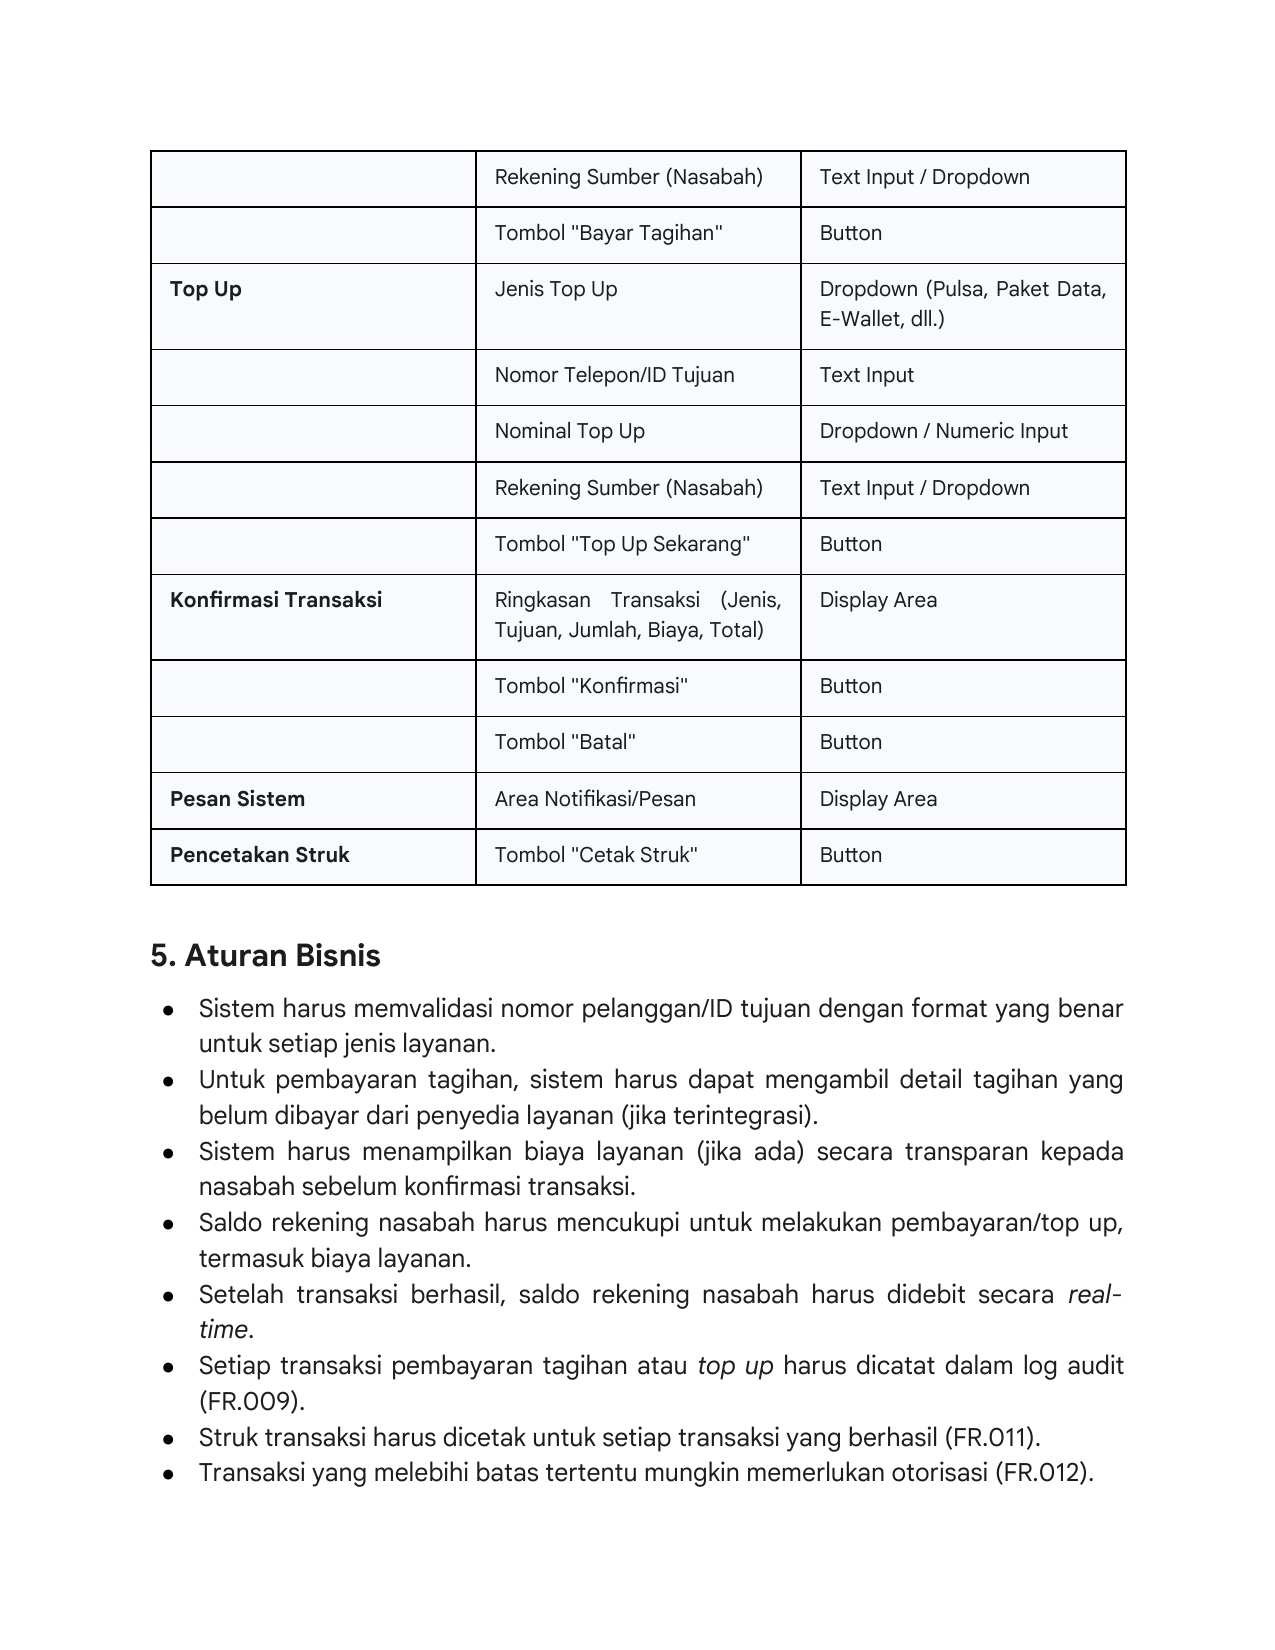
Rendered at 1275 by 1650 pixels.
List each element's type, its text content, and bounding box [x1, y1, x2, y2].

table_cell Tombol "Bayar Tagihan" [477, 208, 800, 262]
table_cell Top Up [152, 264, 475, 348]
table_cell Text Input / Dropdown [802, 152, 1125, 206]
list Untuk pembayaran tagihan, sistem harus dapat mengambil detail tagihan yang belum dibayar dari penyedia layanan (jika terintegrasi). [161, 1064, 1125, 1132]
table_cell Rekening Sumber (Nasabah) [477, 463, 800, 517]
table_cell [152, 519, 475, 573]
list Struk transaksi harus dicetak untuk setiap transaksi yang berhasil (FR.011). [161, 1422, 1125, 1453]
table_cell Dropdown / Numeric Input [802, 406, 1125, 461]
table_cell Tombol "Konfirmasi" [477, 661, 800, 716]
table_cell Tombol "Batal" [477, 717, 800, 772]
table_cell Button [802, 717, 1125, 772]
table_cell Display Area [802, 575, 1125, 659]
table_cell [152, 152, 475, 206]
table_cell Button [802, 830, 1125, 884]
subtitle 5. Aturan Bisnis [150, 936, 1125, 975]
table_cell [152, 208, 475, 262]
table_cell Display Area [802, 773, 1125, 828]
table_cell [152, 717, 475, 772]
list Sistem harus menampilkan biaya layanan (jika ada) secara transparan kepada nasabah sebelum konfirmasi transaksi. [161, 1136, 1125, 1203]
table_cell Area Notifikasi/Pesan [477, 773, 800, 828]
table_cell Pencetakan Struk [152, 830, 475, 884]
list Saldo rekening nasabah harus mencukupi untuk melakukan pembayaran/top up, termasuk biaya layanan. [161, 1207, 1125, 1274]
table_cell Dropdown (Pulsa, Paket Data, E-Wallet, dll.) [802, 264, 1125, 348]
list Transaksi yang melebihi batas tertentu mungkin memerlukan otorisasi (FR.012). [161, 1457, 1125, 1489]
table_cell Text Input / Dropdown [802, 463, 1125, 517]
table_cell Nomor Telepon/ID Tujuan [477, 350, 800, 405]
table_cell [152, 350, 475, 405]
list Setelah transaksi berhasil, saldo rekening nasabah harus didebit secara real-time. [161, 1279, 1125, 1346]
table_cell Konfirmasi Transaksi [152, 575, 475, 659]
table_cell [152, 661, 475, 716]
table_cell Tombol "Top Up Sekarang" [477, 519, 800, 573]
table_cell Button [802, 661, 1125, 716]
table_cell Pesan Sistem [152, 773, 475, 828]
table_cell Ringkasan Transaksi (Jenis, Tujuan, Jumlah, Biaya, Total) [477, 575, 800, 659]
table_cell [152, 463, 475, 517]
table_cell Jenis Top Up [477, 264, 800, 348]
table_cell Nominal Top Up [477, 406, 800, 461]
table_cell Rekening Sumber (Nasabah) [477, 152, 800, 206]
table_cell [152, 406, 475, 461]
table_cell Text Input [802, 350, 1125, 405]
table_cell Button [802, 519, 1125, 573]
table_cell Button [802, 208, 1125, 262]
list Setiap transaksi pembayaran tagihan atau top up harus dicatat dalam log audit (FR.009). [161, 1350, 1125, 1417]
list Sistem harus memvalidasi nomor pelanggan/ID tujuan dengan format yang benar untuk setiap jenis layanan. [161, 993, 1125, 1060]
table_cell Tombol "Cetak Struk" [477, 830, 800, 884]
